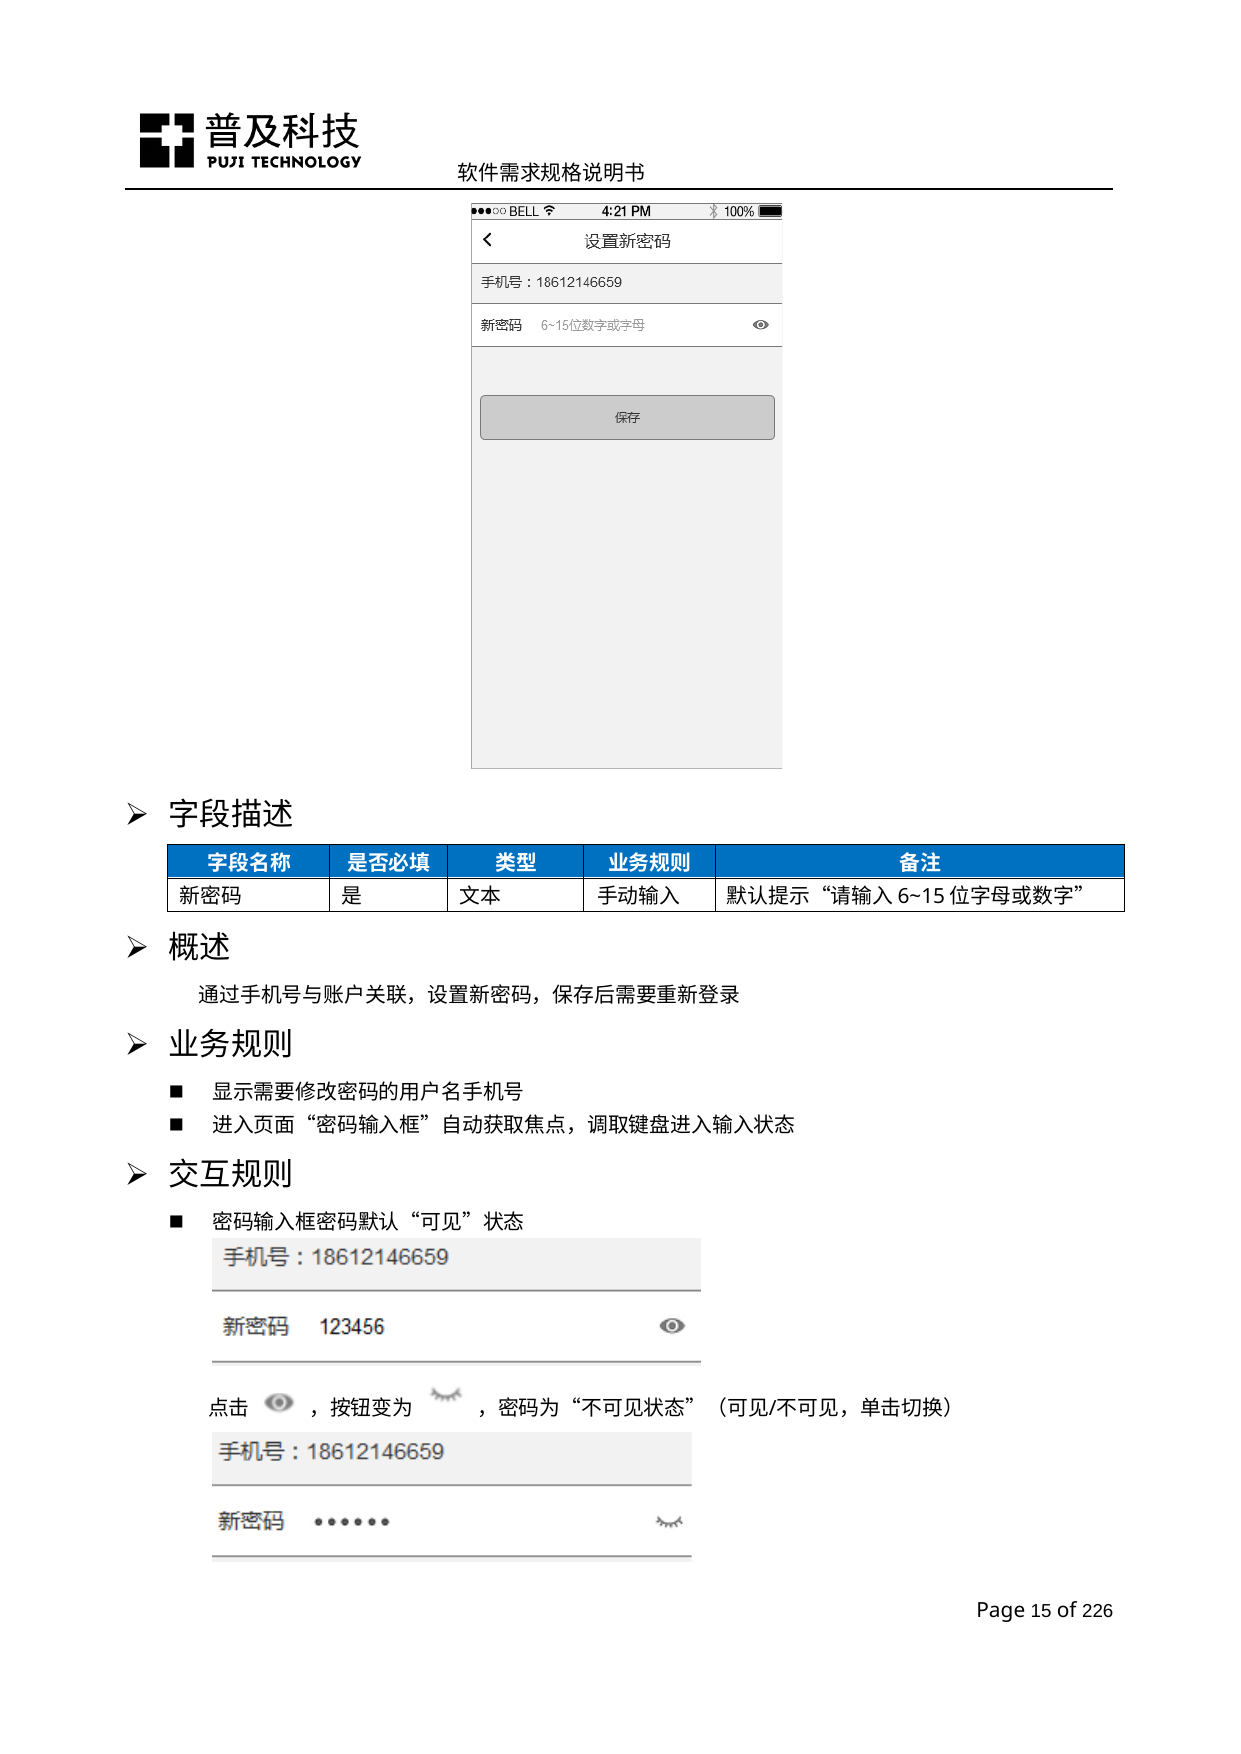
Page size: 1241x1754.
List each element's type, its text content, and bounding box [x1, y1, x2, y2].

picture [413, 1377, 478, 1416]
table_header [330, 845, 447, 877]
list 概述 [124, 912, 1113, 977]
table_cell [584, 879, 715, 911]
picture [124, 103, 365, 180]
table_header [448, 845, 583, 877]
list 密码输入框密码默认“可见”状态 [168, 1204, 1113, 1237]
picture [249, 1393, 309, 1416]
picture [212, 1238, 701, 1366]
list 通过手机号与账户关联，设置新密码，保存后需要重新登录 [198, 977, 1113, 1009]
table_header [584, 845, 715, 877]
list 进入页面“密码输入框”自动获取焦点，调取键盘进入输入状态 [168, 1107, 1113, 1139]
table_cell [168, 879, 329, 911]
list 业务规则 [124, 1009, 1113, 1074]
list 交互规则 [124, 1139, 1113, 1204]
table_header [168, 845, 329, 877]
list 点击，按钮变为，密码为“不可见状态”（可见/不可见，单击切换） [145, 1367, 1113, 1432]
list 显示需要修改密码的用户名手机号 [168, 1074, 1113, 1107]
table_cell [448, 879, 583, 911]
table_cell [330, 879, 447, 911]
list 字段描述 [124, 779, 1113, 844]
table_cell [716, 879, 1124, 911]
picture [471, 203, 783, 769]
picture [212, 1432, 692, 1562]
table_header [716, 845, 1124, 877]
